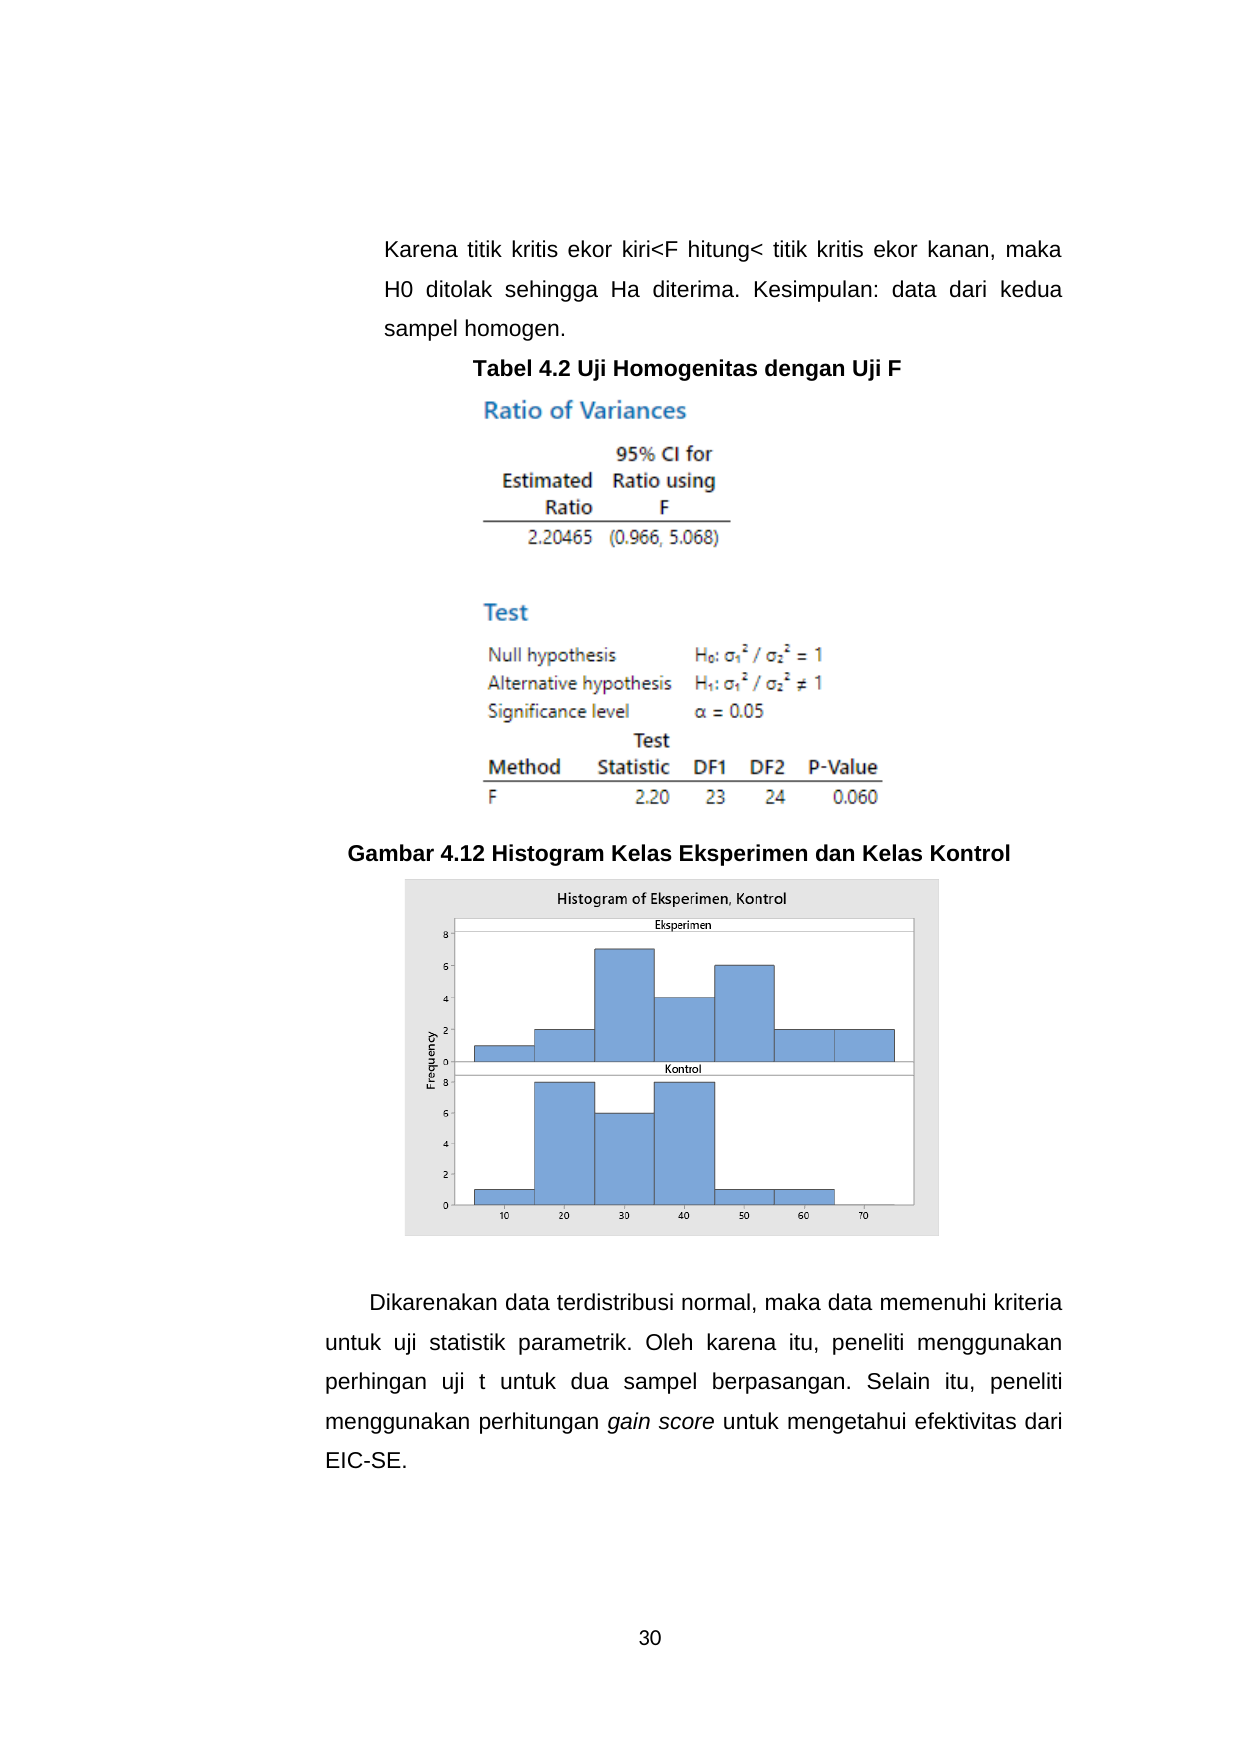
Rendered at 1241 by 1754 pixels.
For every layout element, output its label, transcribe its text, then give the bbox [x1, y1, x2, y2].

list Tabel 4.2 Uji Homogenitas dengan Uji F [281, 355, 1063, 381]
list Dikarenakan data terdistribusi normal, maka data memenuhi kriteria untuk uji statistik parametrik. Oleh karena itu, peneliti menggunakan perhingan uji t untuk dua sampel berpasangan. Selain itu, peneliti menggunakan perhitungan gain score untuk mengetahui efektivitas dari EIC-SE. [325, 1289, 1063, 1473]
picture [474, 394, 900, 826]
picture [404, 879, 939, 1236]
list Gambar 4.12 Histogram Kelas Eksperimen dan Kelas Kontrol [295, 840, 1063, 866]
list Karena titik kritis ekor kiri<F hitung< titik kritis ekor kanan, maka H0 ditolak sehingga Ha diterima. Kesimpulan: data dari kedua sampel homogen. [384, 236, 1063, 342]
